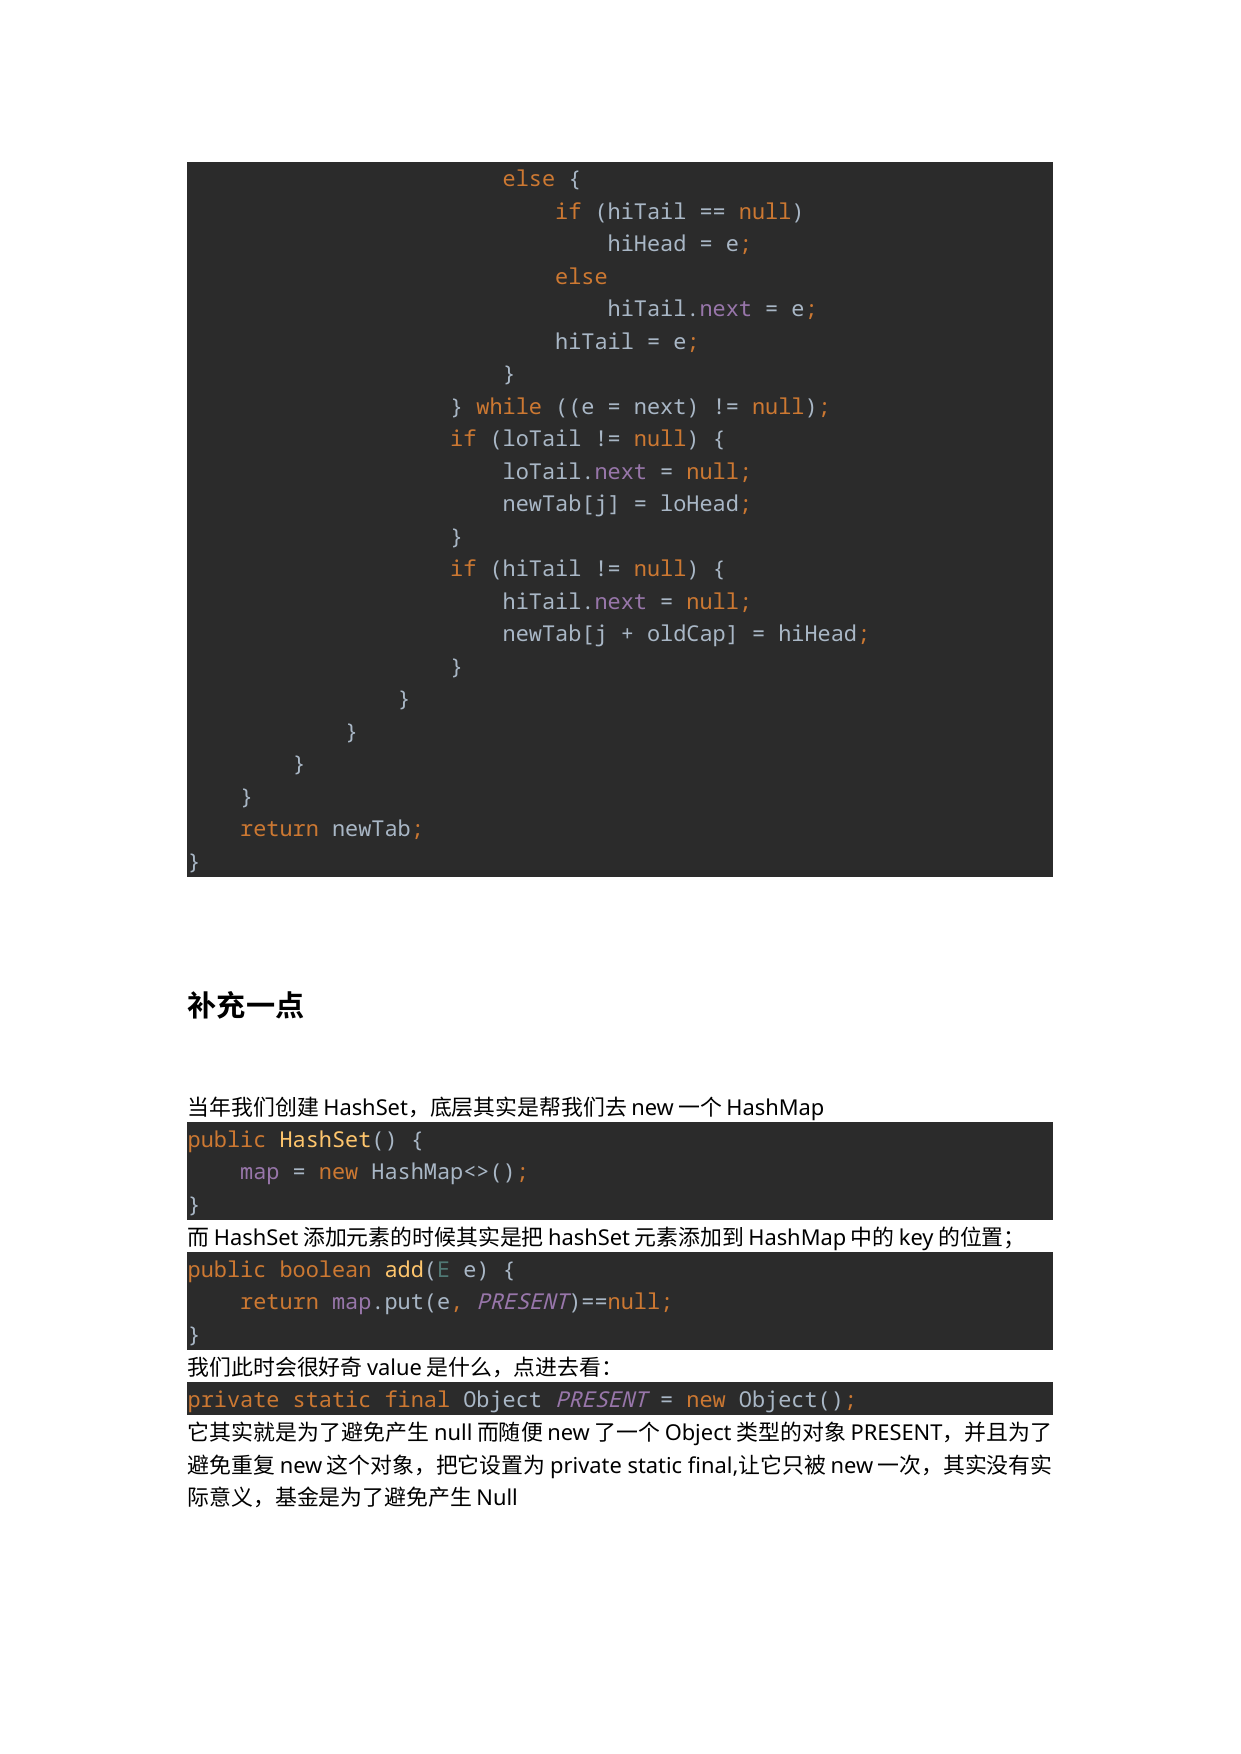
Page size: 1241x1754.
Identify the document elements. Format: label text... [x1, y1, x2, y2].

text 而HashSet添加元素的时候其实是把hashSet元素添加到HashMap中的key的位置； [187, 1220, 1053, 1252]
subtitle 补充一点 [187, 971, 1053, 1036]
text 它其实就是为了避免产生null而随便new了一个Object类型的对象PRESENT，并且为了避免重复new这个对象，把它设置为private static final,让它只被new一次，其实没有实际意义，基金是为了避免产生Null [187, 1415, 1053, 1512]
text public boolean add(E e) { return map.put(e, PRESENT)==null; } [187, 1252, 1053, 1350]
text 我们此时会很好奇value是什么，点进去看： [187, 1350, 1053, 1382]
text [187, 162, 1053, 877]
text private static final Object PRESENT = new Object(); [187, 1382, 1053, 1415]
text public HashSet() { map = new HashMap<>(); } [187, 1122, 1053, 1220]
text 当年我们创建HashSet，底层其实是帮我们去new一个HashMap [187, 1090, 1053, 1122]
